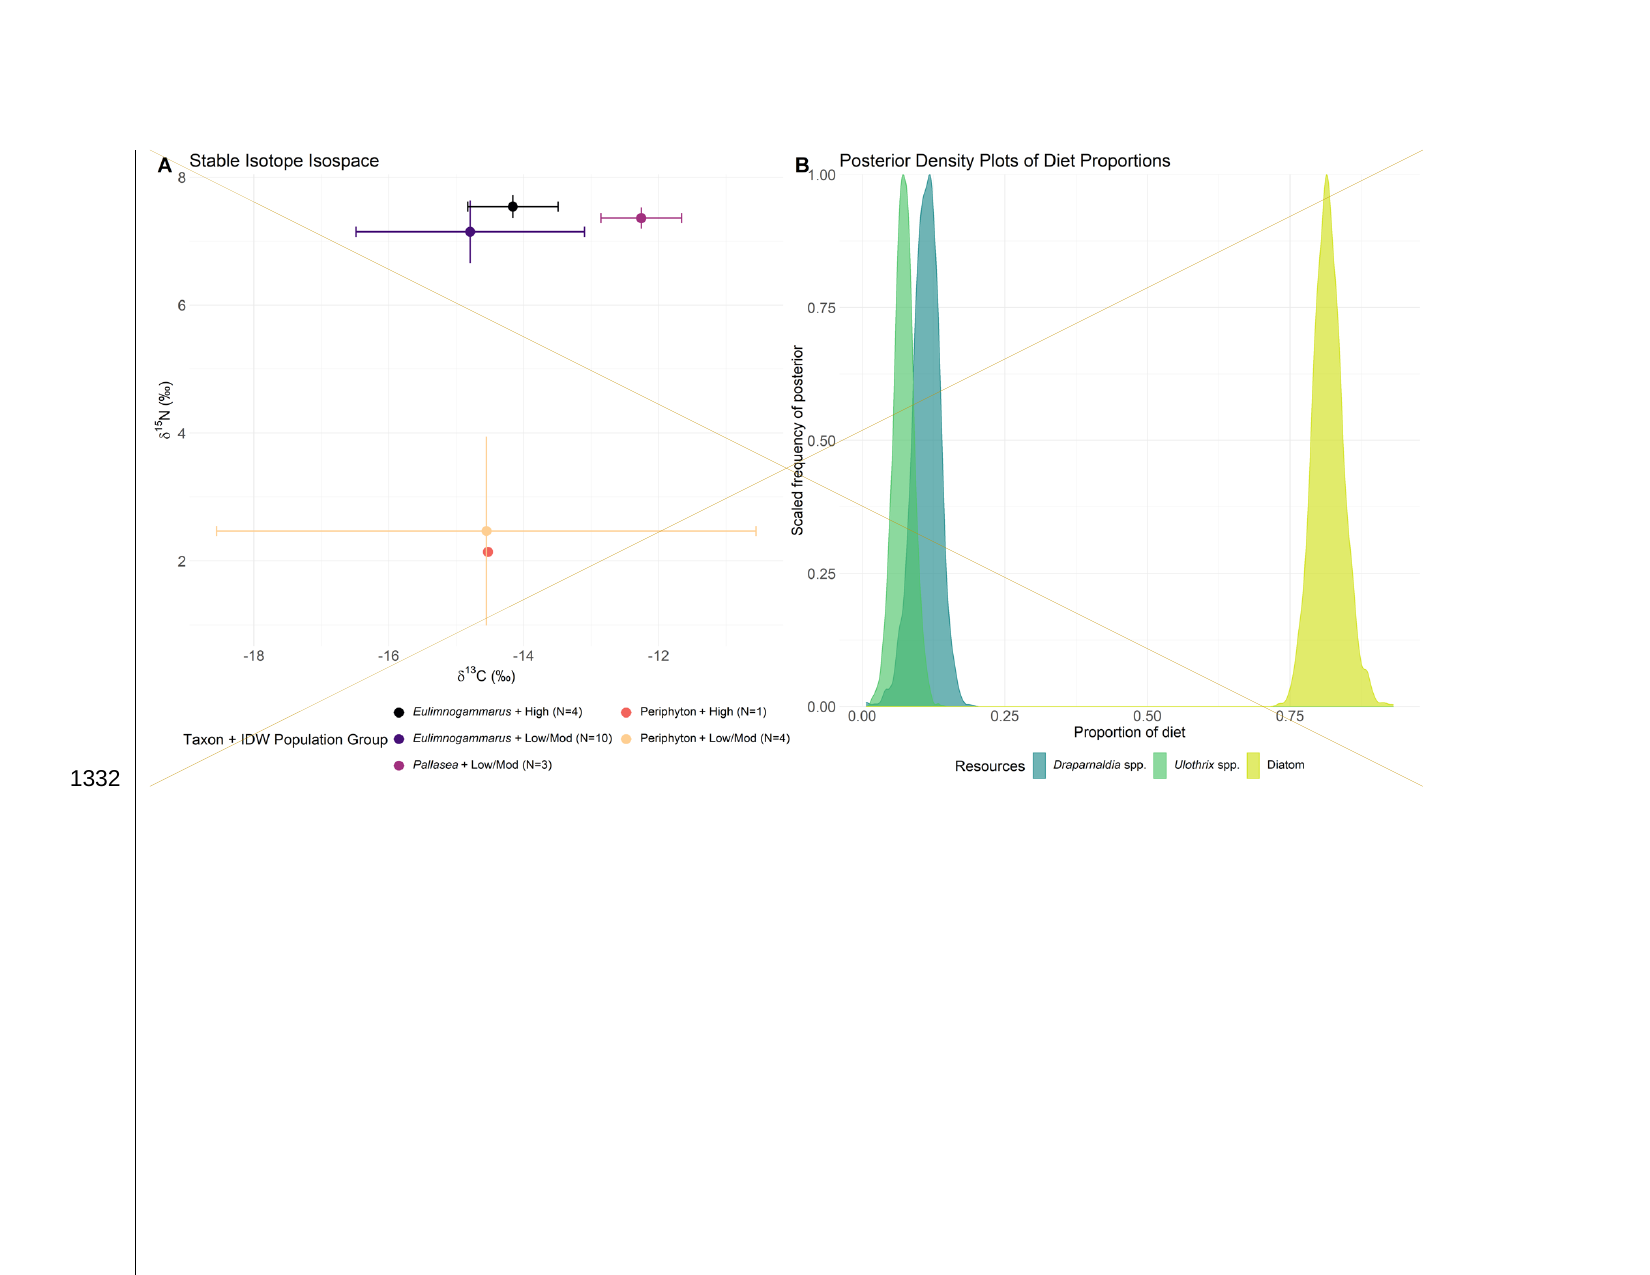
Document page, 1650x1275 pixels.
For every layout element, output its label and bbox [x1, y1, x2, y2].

picture [153, 150, 1420, 467]
picture [151, 469, 1421, 787]
picture [150, 151, 784, 785]
picture [789, 151, 1423, 785]
